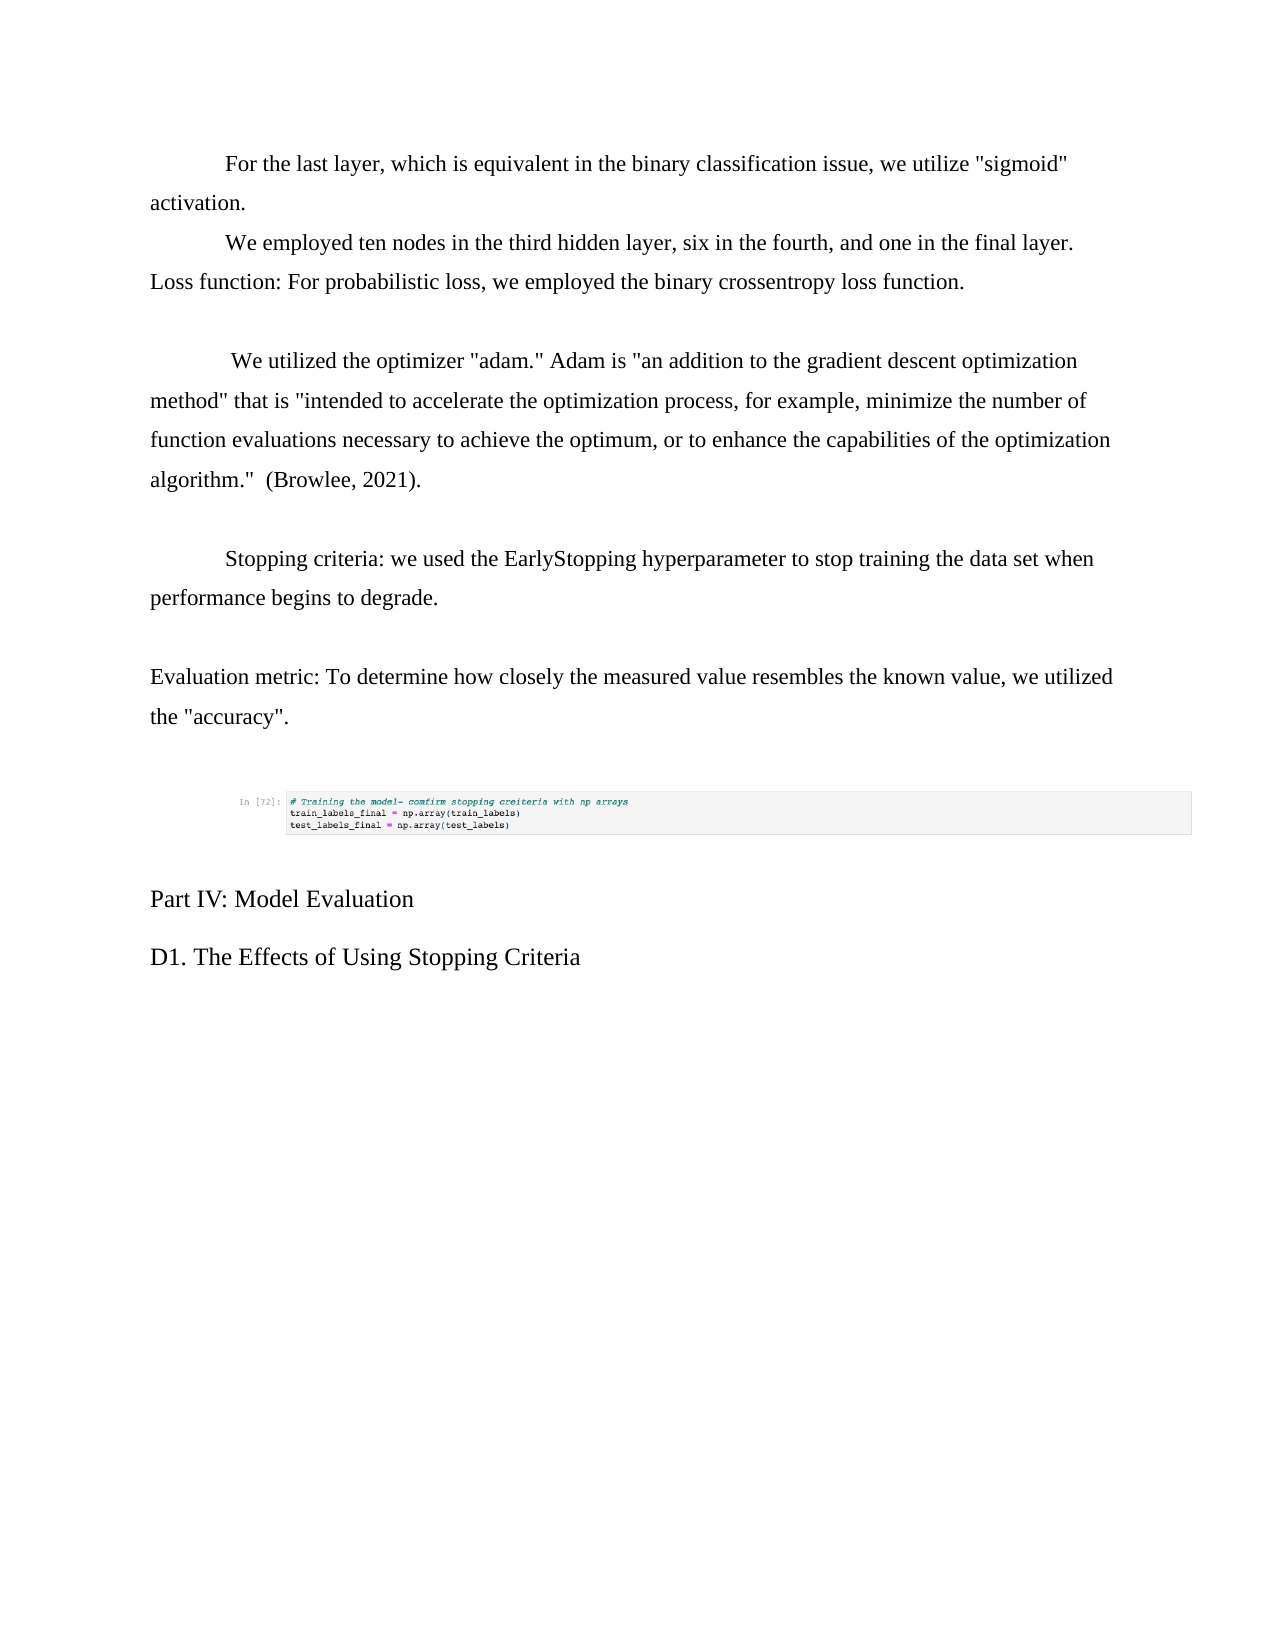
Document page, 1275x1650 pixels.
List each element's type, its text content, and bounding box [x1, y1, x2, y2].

text Loss function: For probabilistic loss, we employed the binary crossentropy loss function. [150, 268, 1125, 295]
text Part IV: Model Evaluation [150, 884, 1125, 913]
text We utilized the optimizer "adam." Adam is "an addition to the gradient descent optimization method" that is "intended to accelerate the optimization process, for example, minimize the number of function evaluations necessary to achieve the optimum, or to enhance the capabilities of the optimization algorithm." (Browlee, 2021). [150, 347, 1125, 492]
text We employed ten nodes in the third hidden layer, six in the fourth, and one in the final layer. [150, 229, 1125, 255]
text For the last layer, which is equivalent in the binary classification issue, we utilize "sigmoid" activation. [150, 150, 1125, 216]
text Evaluation metric: To determine how closely the measured value resembles the known value, we utilized the "accuracy". [150, 663, 1125, 729]
text D1. The Effects of Using Stopping Criteria [150, 942, 1125, 971]
picture [225, 787, 1200, 841]
text Stopping criteria: we used the EarlyStopping hyperparameter to stop training the data set when performance begins to degrade. [150, 545, 1125, 611]
